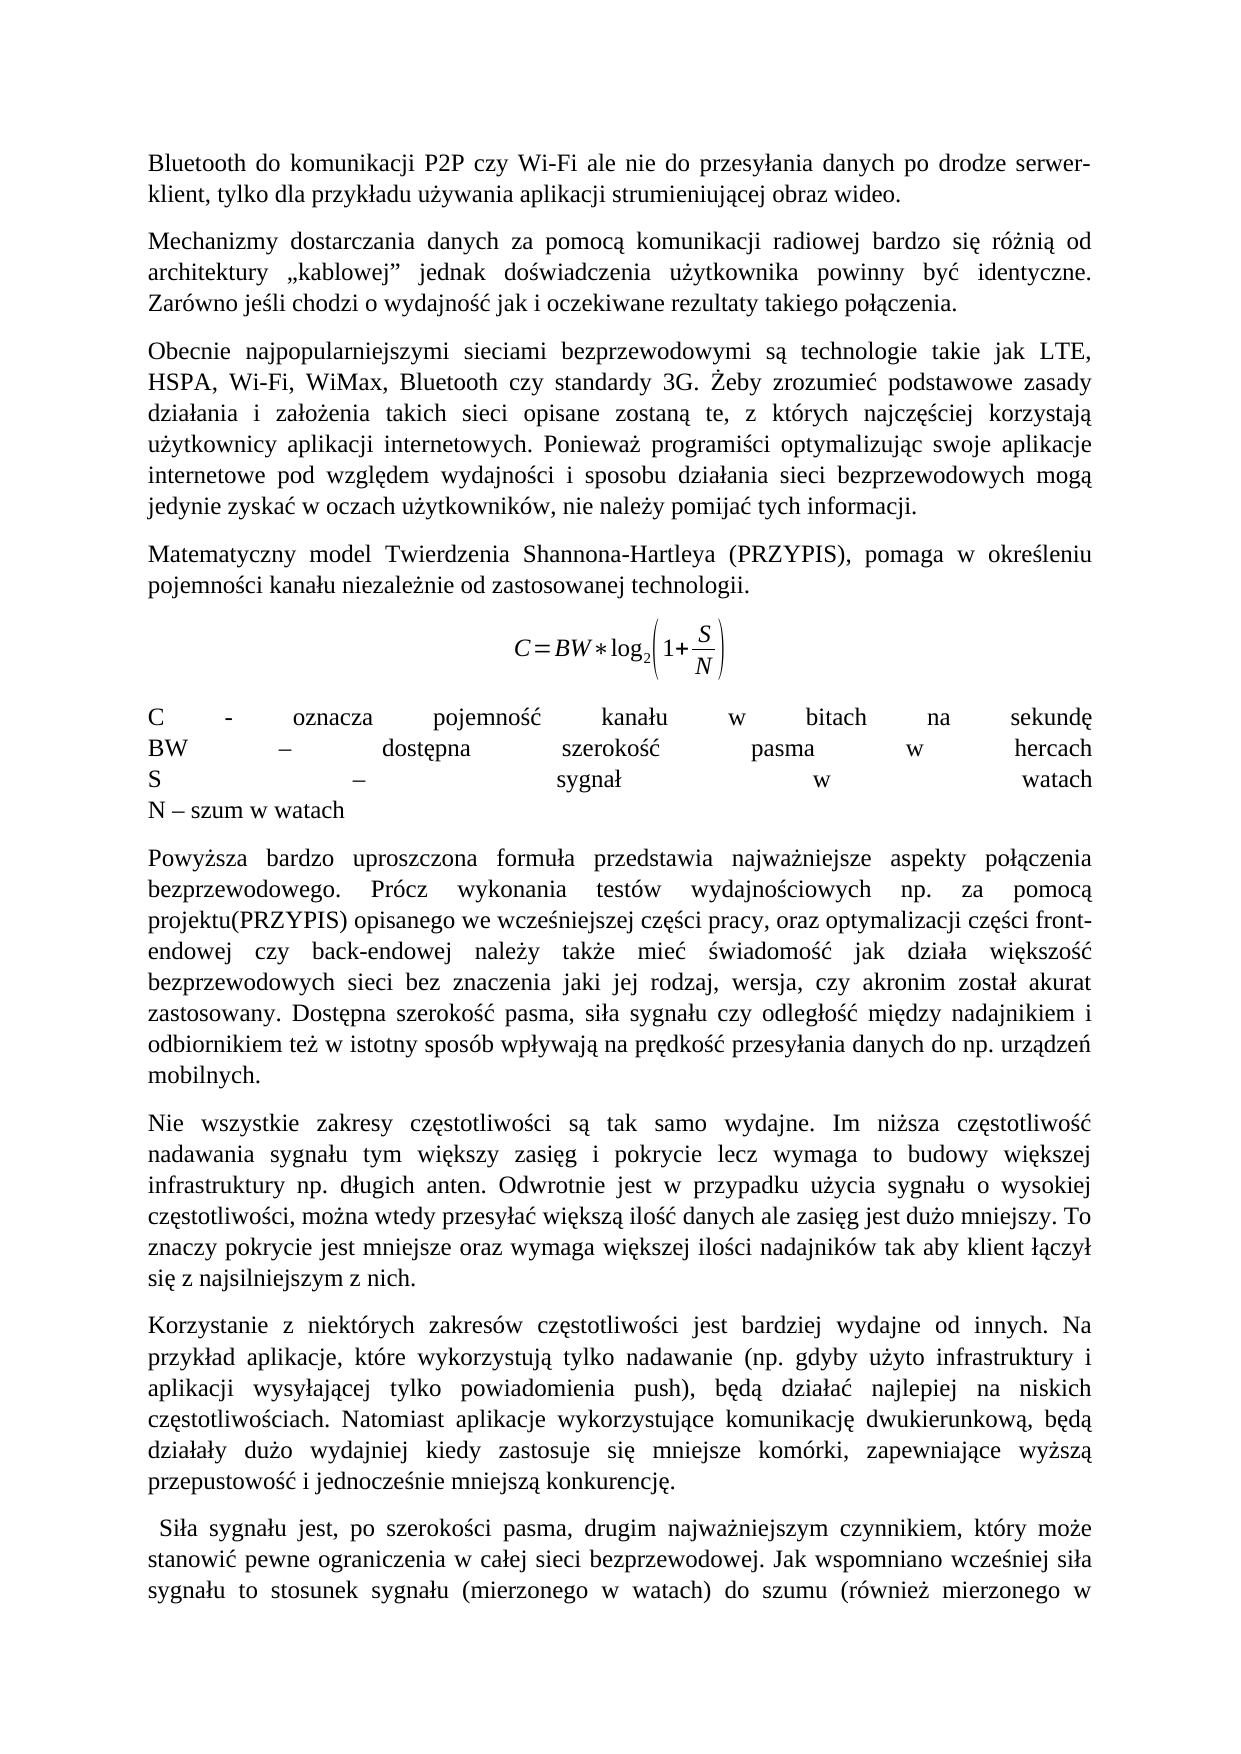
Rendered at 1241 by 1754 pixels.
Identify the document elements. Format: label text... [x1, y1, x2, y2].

text Korzystanie z niektórych zakresów częstotliwości jest bardziej wydajne od innych. Na przykład aplikacje, które wykorzystują tylko nadawanie (np. gdyby użyto infrastruktury i aplikacji wysyłającej tylko powiadomienia push), będą działać najlepiej na niskich częstotliwościach. Natomiast aplikacje wykorzystujące komunikację dwukierunkową, będą działały dużo wydajniej kiedy zastosuje się mniejsze komórki, zapewniające wyższą przepustowość i jednocześnie mniejszą konkurencję. [148, 1311, 1093, 1494]
text Matematyczny model Twierdzenia Shannona-Hartleya (PRZYPIS), pomaga w określeniu pojemności kanału niezależnie od zastosowanej technologii. [148, 539, 1093, 599]
text Powyższa bardzo uproszczona formuła przedstawia najważniejsze aspekty połączenia bezprzewodowego. Prócz wykonania testów wydajnościowych np. za pomocą projektu(PRZYPIS) opisanego we wcześniejszej części pracy, oraz optymalizacji części front-endowej czy back-endowej należy także mieć świadomość jak działa większość bezprzewodowych sieci bez znaczenia jaki jej rodzaj, wersja, czy akronim został akurat zastosowany. Dostępna szerokość pasma, siła sygnału czy odległość między nadajnikiem i odbiornikiem też w istotny sposób wpływają na prędkość przesyłania danych do np. urządzeń mobilnych. [148, 843, 1093, 1089]
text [148, 1513, 1093, 1604]
text Mechanizmy dostarczania danych za pomocą komunikacji radiowej bardzo się różnią od architektury „kablowej” jednak doświadczenia użytkownika powinny być identyczne. Zarówno jeśli chodzi o wydajność jak i oczekiwane rezultaty takiego połączenia. [148, 226, 1093, 317]
text C - oznacza pojemność kanału w bitach na sekundę BW – dostępna szerokość pasma w hercach S – sygnał w watach N – szum w watach [148, 702, 1093, 824]
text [148, 148, 1093, 207]
text Nie wszystkie zakresy częstotliwości są tak samo wydajne. Im niższa częstotliwość nadawania sygnału tym większy zasięg i pokrycie lecz wymaga to budowy większej infrastruktury np. długich anten. Odwrotnie jest w przypadku użycia sygnału o wysokiej częstotliwości, można wtedy przesyłać większą ilość danych ale zasięg jest dużo mniejszy. To znaczy pokrycie jest mniejsze oraz wymaga większej ilości nadajników tak aby klient łączył się z najsilniejszym z nich. [148, 1108, 1093, 1292]
text Obecnie najpopularniejszymi sieciami bezprzewodowymi są technologie takie jak LTE, HSPA, Wi-Fi, WiMax, Bluetooth czy standardy 3G. Żeby zrozumieć podstawowe zasady działania i założenia takich sieci opisane zostaną te, z których najczęściej korzystają użytkownicy aplikacji internetowych. Ponieważ programiści optymalizując swoje aplikacje internetowe pod względem wydajności i sposobu działania sieci bezprzewodowych mogą jedynie zyskać w oczach użytkowników, nie należy pomijać tych informacji. [148, 336, 1093, 520]
